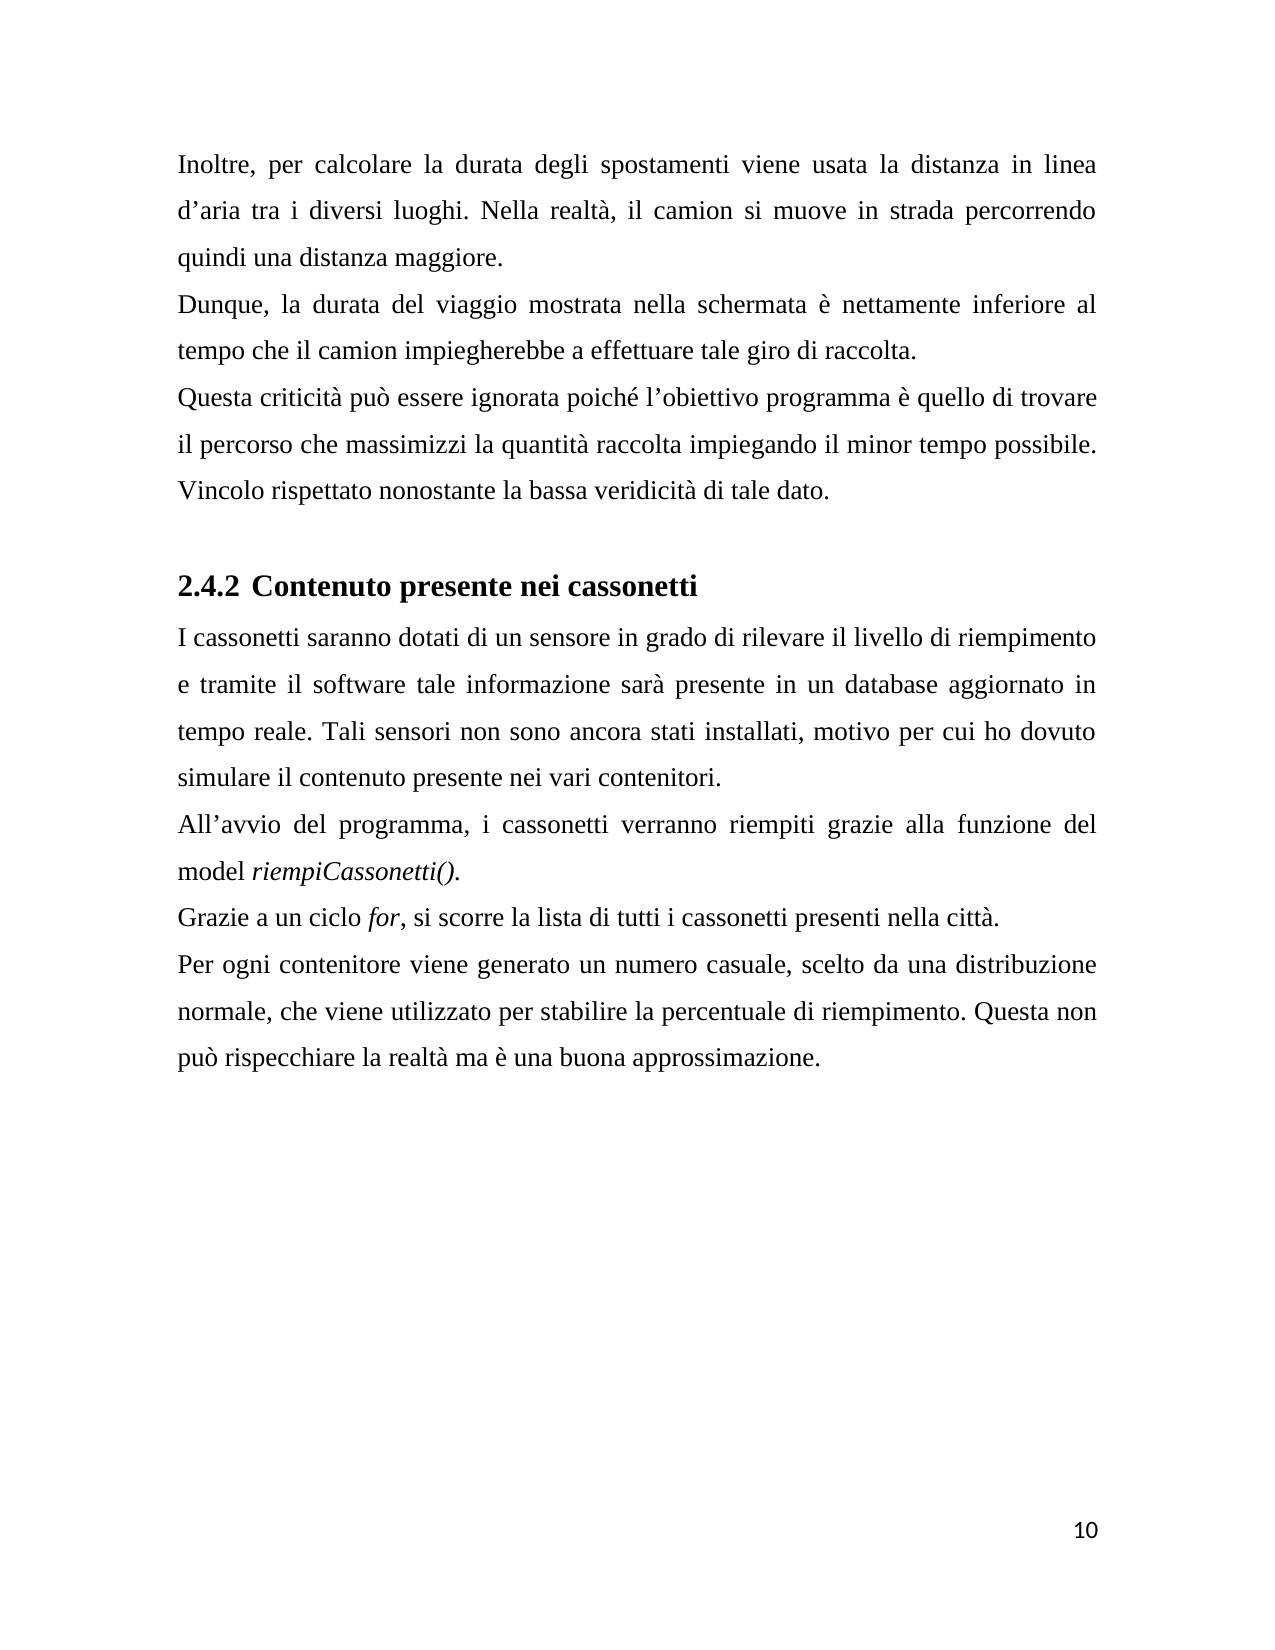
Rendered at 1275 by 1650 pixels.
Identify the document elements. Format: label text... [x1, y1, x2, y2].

text Inoltre, per calcolare la durata degli spostamenti viene usata la distanza in linea d’aria tra i diversi luoghi. Nella realtà, il camion si muove in strada percorrendo quindi una distanza maggiore. [177, 148, 1098, 272]
list Contenuto presente nei cassonetti [177, 568, 1098, 604]
text All’avvio del programma, i cassonetti verranno riempiti grazie alla funzione del model riempiCassonetti(). [177, 808, 1098, 886]
text Grazie a un ciclo for, si scorre la lista di tutti i cassonetti presenti nella città. [177, 902, 1098, 933]
text I cassonetti saranno dotati di un sensore in grado di rilevare il livello di riempimento e tramite il software tale informazione sarà presente in un database aggiornato in tempo reale. Tali sensori non sono ancora stati installati, motivo per cui ho dovuto simulare il contenuto presente nei vari contenitori. [177, 622, 1098, 793]
text Questa criticità può essere ignorata poiché l’obiettivo programma è quello di trovare il percorso che massimizzi la quantità raccolta impiegando il minor tempo possibile. Vincolo rispettato nonostante la bassa veridicità di tale dato. [177, 381, 1098, 506]
text Per ogni contenitore viene generato un numero casuale, scelto da una distribuzione normale, che viene utilizzato per stabilire la percentuale di riempimento. Questa non può rispecchiare la realtà ma è una buona approssimazione. [177, 948, 1098, 1073]
text Dunque, la durata del viaggio mostrata nella schermata è nettamente inferiore al tempo che il camion impiegherebbe a effettuare tale giro di raccolta. [177, 288, 1098, 366]
